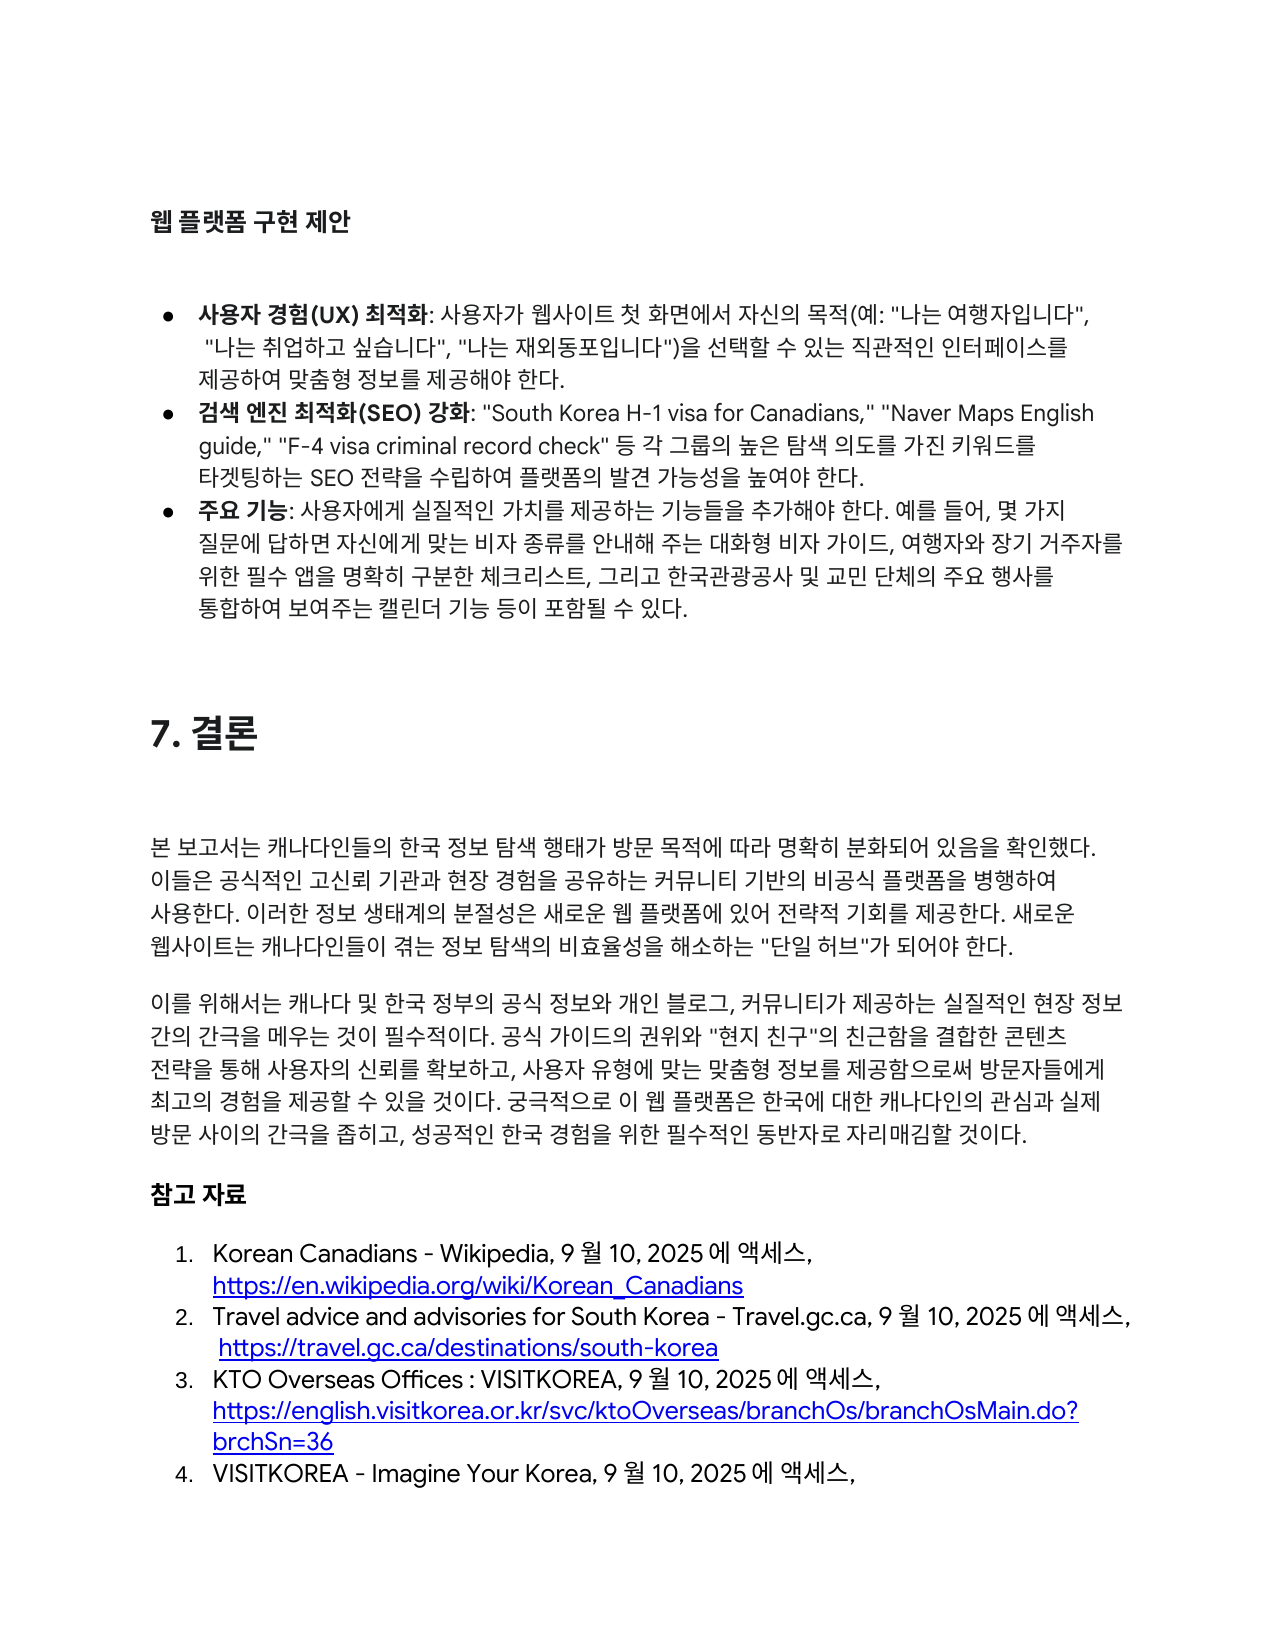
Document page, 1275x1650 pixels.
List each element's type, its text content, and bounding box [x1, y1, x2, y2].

text 이를 위해서는 캐나다 및 한국 정부의 공식 정보와 개인 블로그, 커뮤니티가 제공하는 실질적인 현장 정보 간의 간극을 메우는 것이 필수적이다. 공식 가이드의 권위와 "현지 친구"의 친근함을 결합한 콘텐츠 전략을 통해 사용자의 신뢰를 확보하고, 사용자 유형에 맞는 맞춤형 정보를 제공함으로써 방문자들에게 최고의 경험을 제공할 수 있을 것이다. 궁극적으로 이 웹 플랫폼은 한국에 대한 캐나다인의 관심과 실제 방문 사이의 간극을 좁히고, 성공적인 한국 경험을 위한 필수적인 동반자로 자리매김할 것이다. [150, 991, 1125, 1150]
list 주요 기능: 사용자에게 실질적인 가치를 제공하는 기능들을 추가해야 한다. 예를 들어, 몇 가지 질문에 답하면 자신에게 맞는 비자 종류를 안내해 주는 대화형 비자 가이드, 여행자와 장기 거주자를 위한 필수 앱을 명확히 구분한 체크리스트, 그리고 한국관광공사 및 교민 단체의 주요 행사를 통합하여 보여주는 캘린더 기능 등이 포함될 수 있다. [161, 497, 1125, 624]
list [175, 1458, 1125, 1489]
subtitle 참고 자료 [150, 1181, 1125, 1212]
list Travel advice and advisories for South Korea - Travel.gc.ca, 9월 10, 2025에 액세스, https://travel.gc.ca/destinations/south-korea [175, 1301, 1125, 1364]
list Korean Canadians - Wikipedia, 9월 10, 2025에 액세스, https://en.wikipedia.org/wiki/Korean_Canadians [175, 1238, 1125, 1301]
subtitle 웹 플랫폼 구현 제안 [150, 208, 1125, 239]
text 본 보고서는 캐나다인들의 한국 정보 탐색 행태가 방문 목적에 따라 명확히 분화되어 있음을 확인했다. 이들은 공식적인 고신뢰 기관과 현장 경험을 공유하는 커뮤니티 기반의 비공식 플랫폼을 병행하여 사용한다. 이러한 정보 생태계의 분절성은 새로운 웹 플랫폼에 있어 전략적 기회를 제공한다. 새로운 웹사이트는 캐나다인들이 겪는 정보 탐색의 비효율성을 해소하는 "단일 허브"가 되어야 한다. [150, 835, 1125, 962]
list KTO Overseas Offices : VISITKOREA, 9월 10, 2025에 액세스, https://english.visitkorea.or.kr/svc/ktoOverseas/branchOs/branchOsMain.do?brchSn=36 [175, 1364, 1125, 1458]
list 검색 엔진 최적화(SEO) 강화: "South Korea H-1 visa for Canadians," "Naver Maps English guide," "F-4 visa criminal record check" 등 각 그룹의 높은 탐색 의도를 가진 키워드를 타겟팅하는 SEO 전략을 수립하여 플랫폼의 발견 가능성을 높여야 한다. [161, 399, 1125, 493]
subtitle 7. 결론 [150, 711, 1125, 758]
list 사용자 경험(UX) 최적화: 사용자가 웹사이트 첫 화면에서 자신의 목적(예: "나는 여행자입니다", "나는 취업하고 싶습니다", "나는 재외동포입니다")을 선택할 수 있는 직관적인 인터페이스를 제공하여 맞춤형 정보를 제공해야 한다. [161, 301, 1125, 395]
